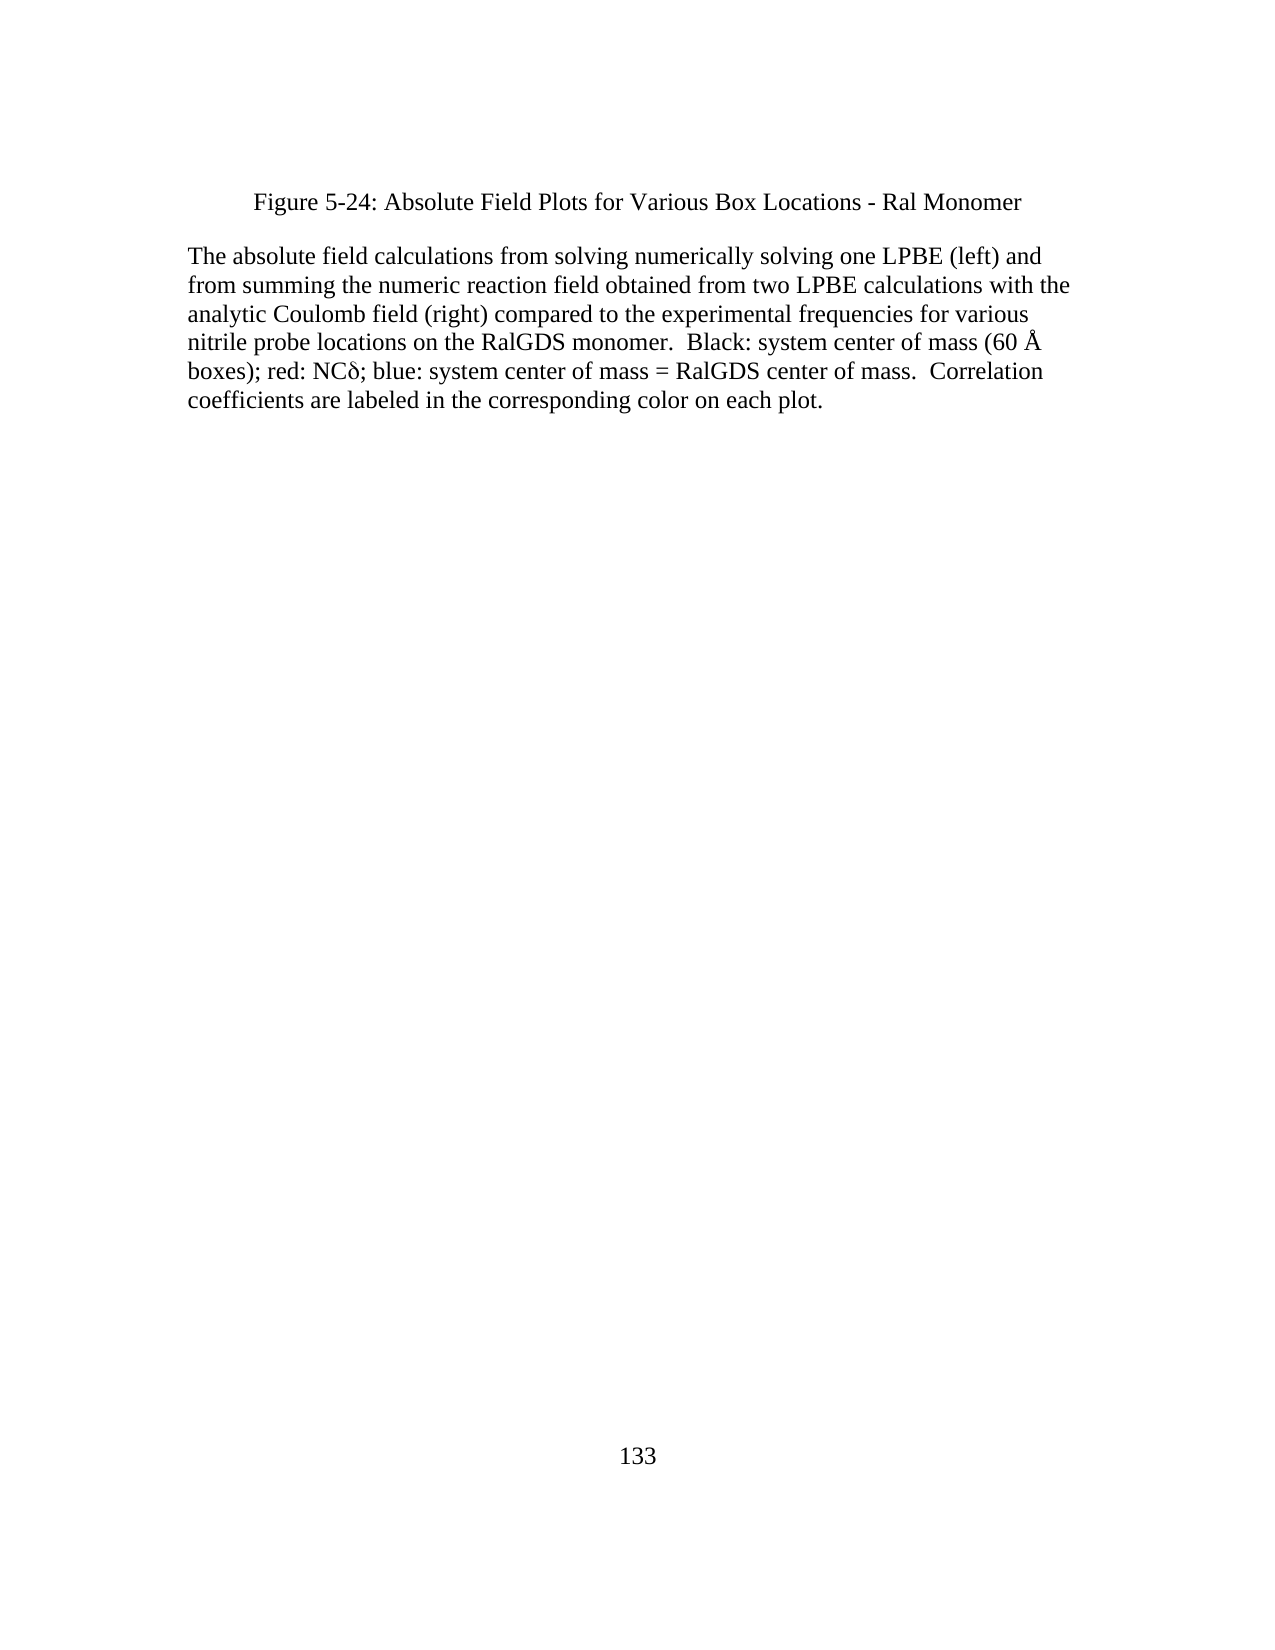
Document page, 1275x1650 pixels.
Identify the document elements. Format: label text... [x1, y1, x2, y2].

text The absolute field calculations from solving numerically solving one LPBE (left) and from summing the numeric reaction field obtained from two LPBE calculations with the analytic Coulomb field (right) compared to the experimental frequencies for various nitrile probe locations on the RalGDS monomer. Black: system center of mass (60 Å boxes); red: NC; blue: system center of mass = RalGDS center of mass. Correlation coefficients are labeled in the corresponding color on each plot. [187, 241, 1087, 414]
